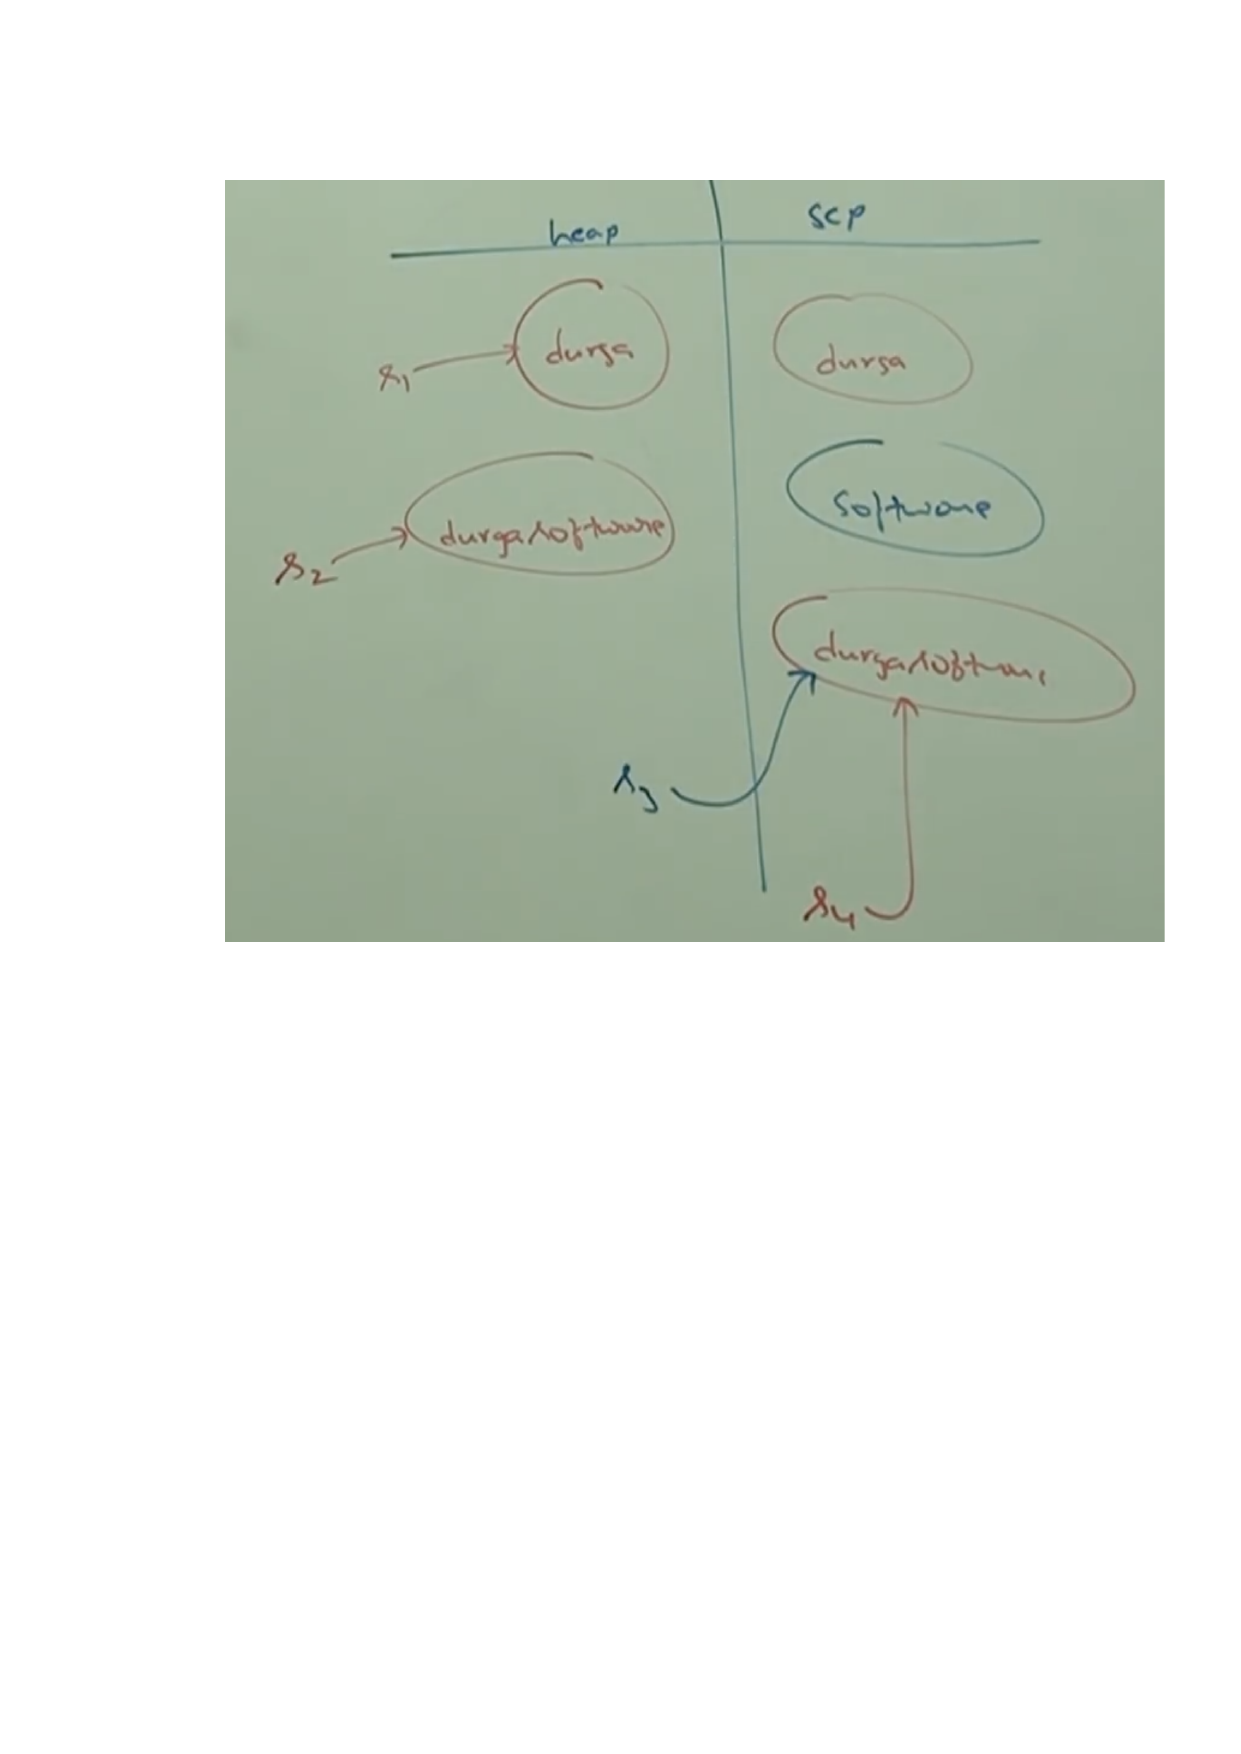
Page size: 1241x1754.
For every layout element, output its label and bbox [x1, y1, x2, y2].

picture [225, 180, 1165, 942]
